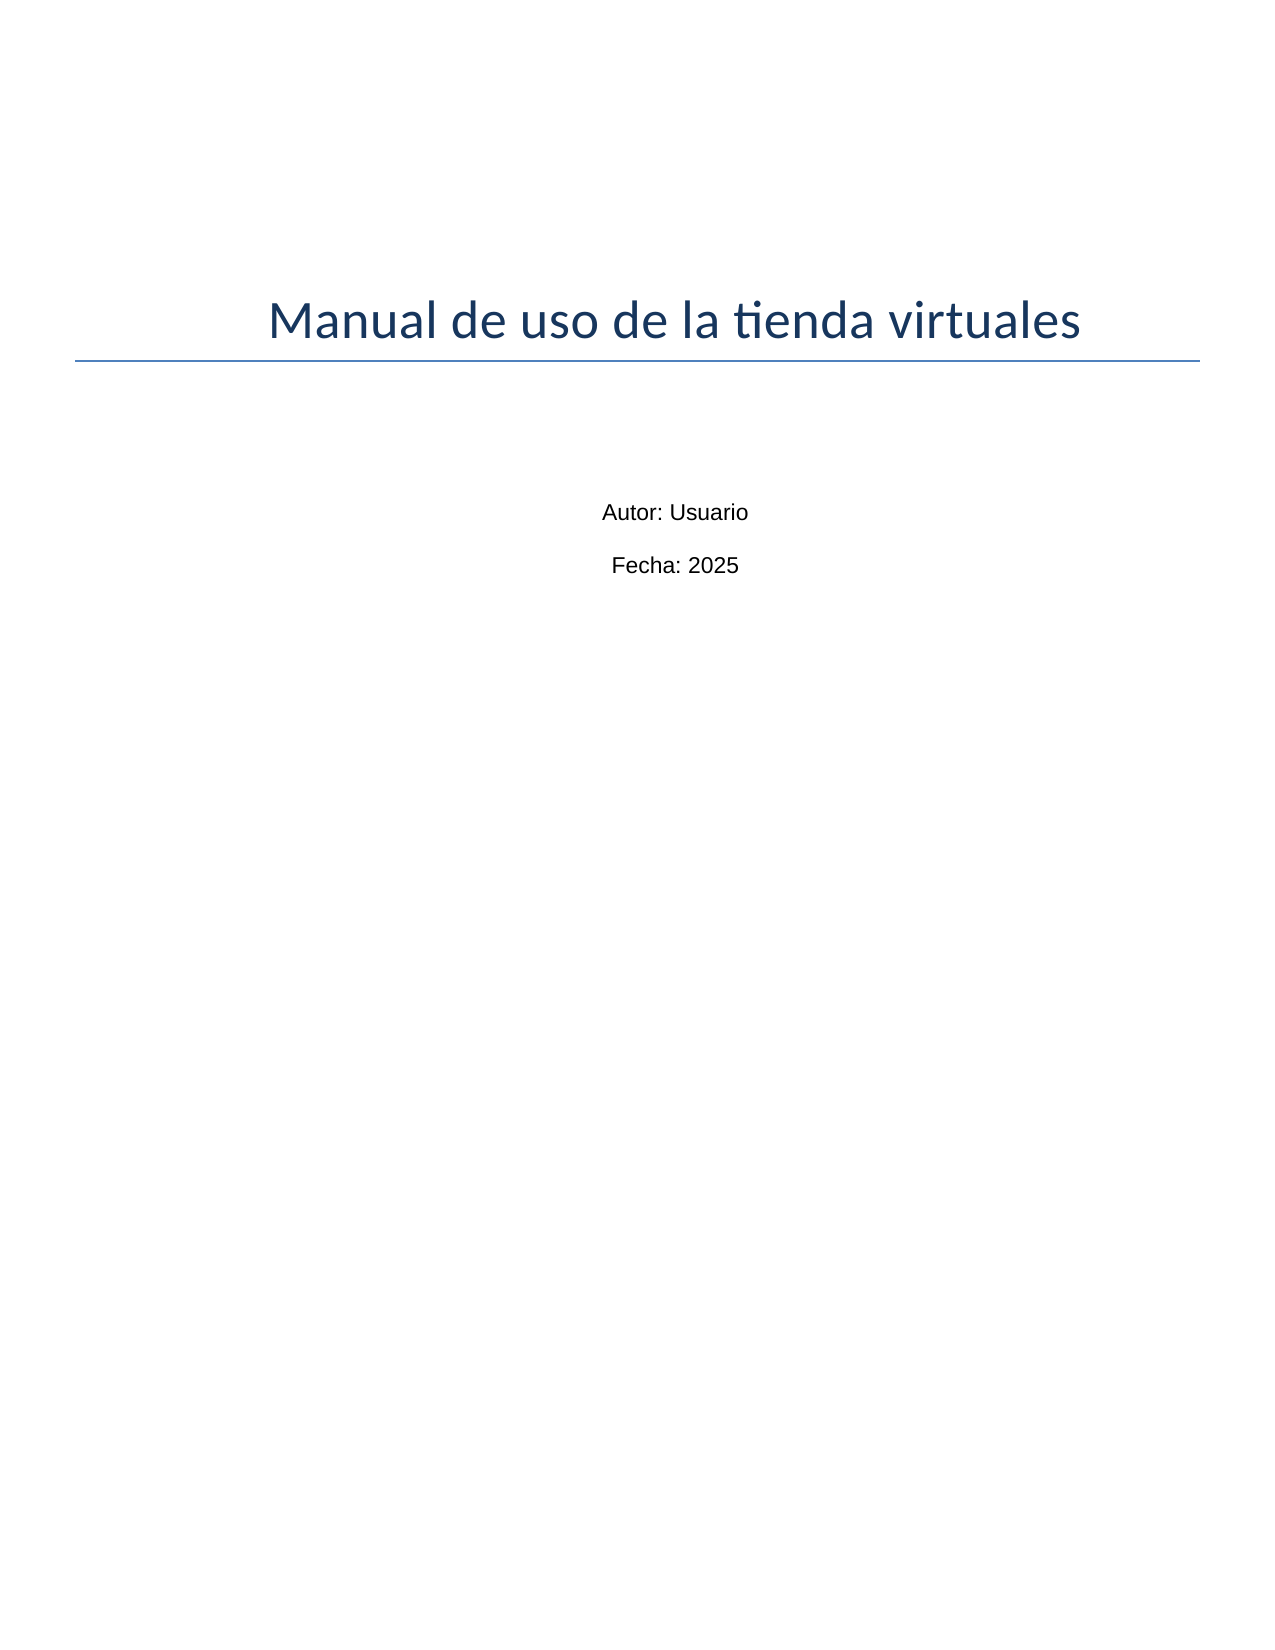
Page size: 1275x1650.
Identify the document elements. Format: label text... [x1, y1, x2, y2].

title Manual de uso de la tienda virtuales [75, 286, 1200, 360]
text Autor: Usuario [75, 499, 1200, 525]
text Fecha: 2025 [75, 552, 1200, 578]
